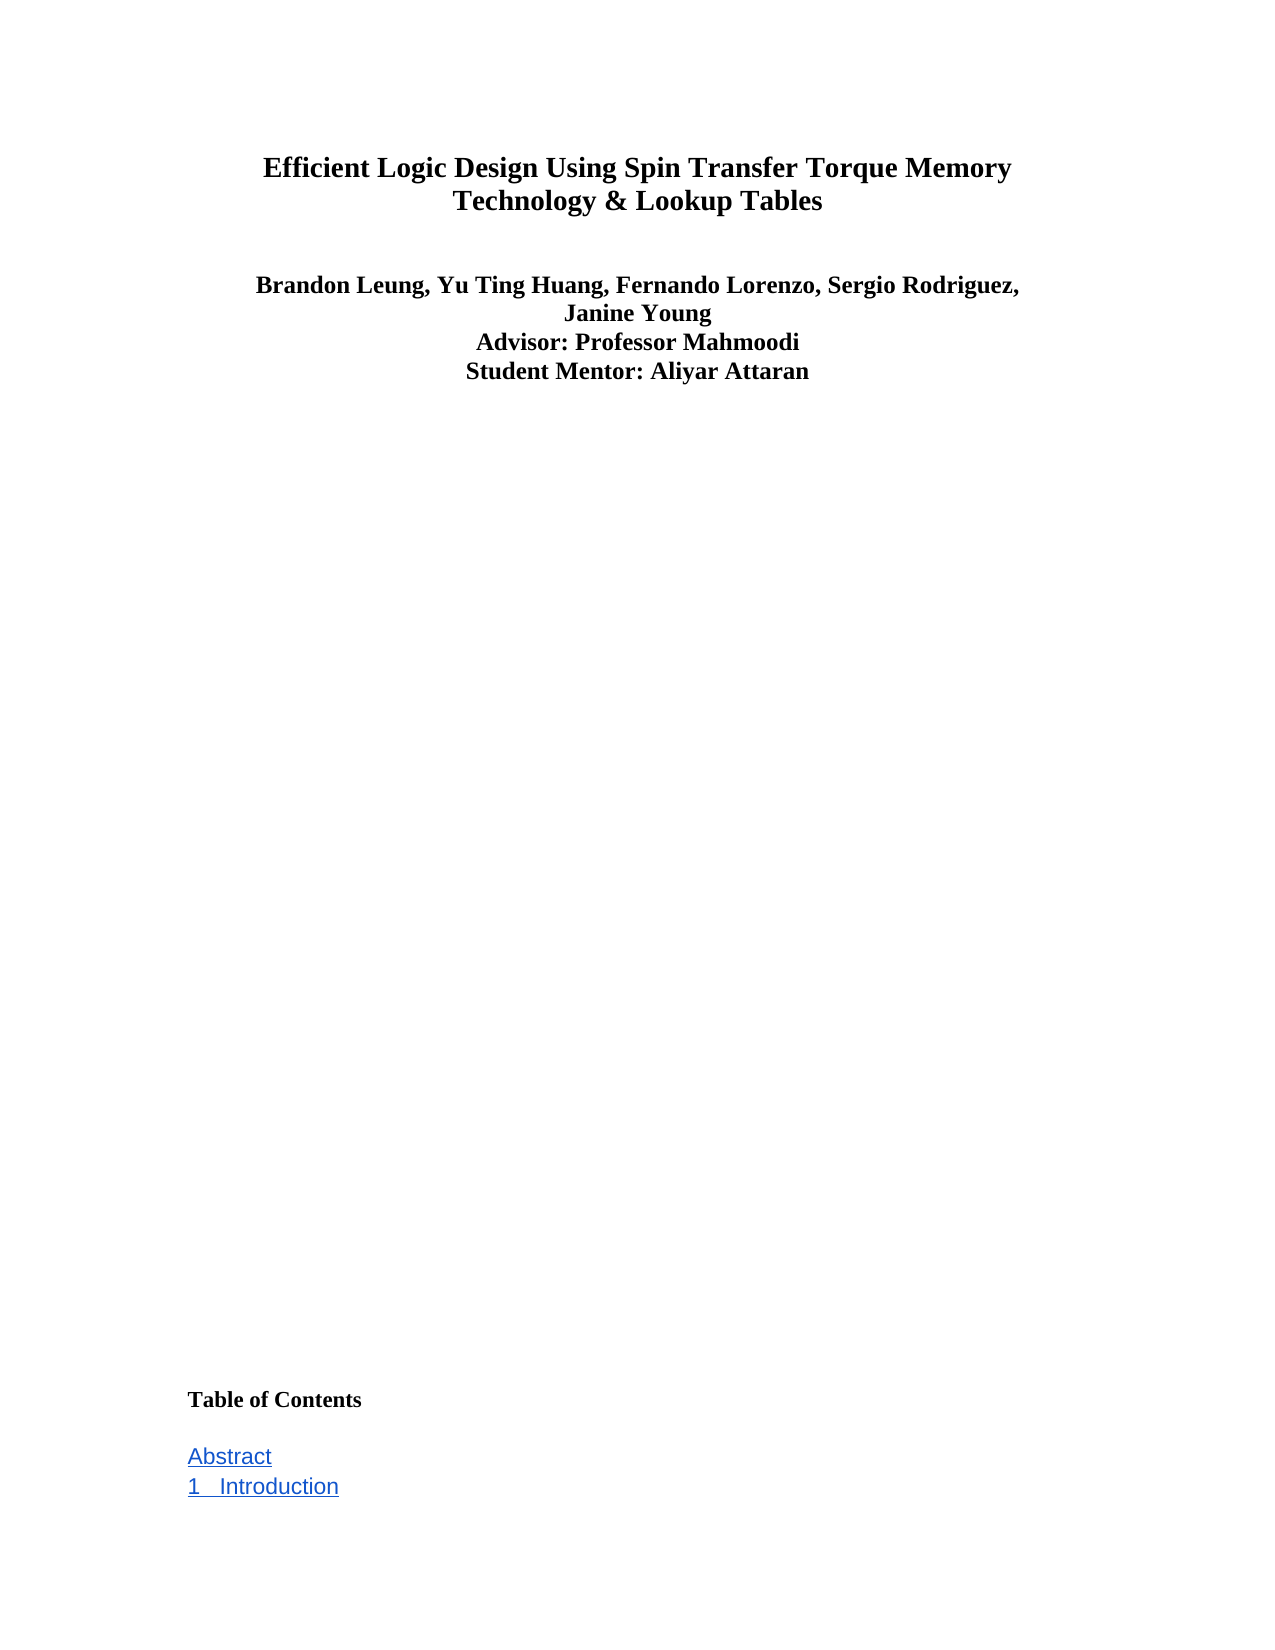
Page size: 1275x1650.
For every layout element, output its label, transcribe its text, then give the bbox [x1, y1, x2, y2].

text Efficient Logic Design Using Spin Transfer Torque Memory Technology & Lookup Tables [225, 150, 1050, 217]
text Brandon Leung, Yu Ting Huang, Fernando Lorenzo, Sergio Rodriguez, Janine Young [225, 270, 1050, 327]
text Student Mentor: Aliyar Attaran [225, 356, 1050, 385]
text Advisor: Professor Mahmoodi [225, 327, 1050, 356]
